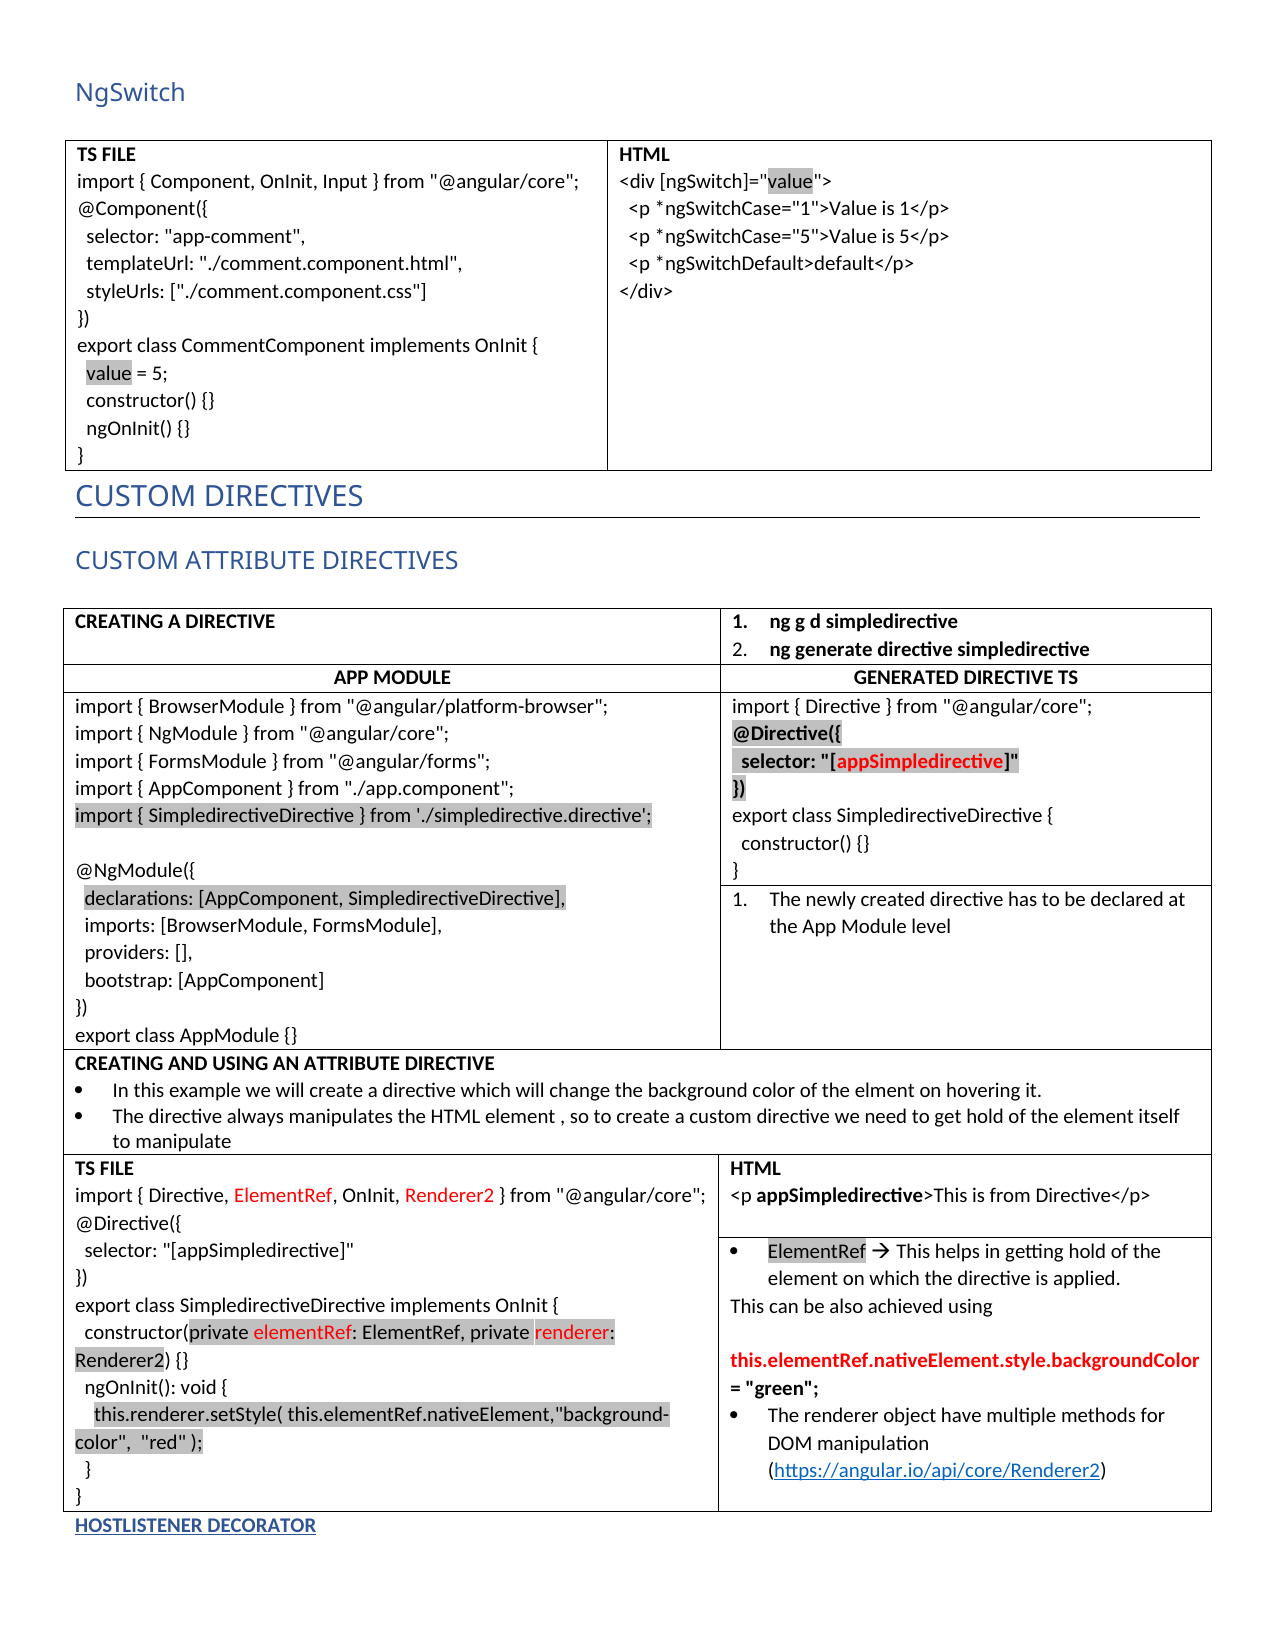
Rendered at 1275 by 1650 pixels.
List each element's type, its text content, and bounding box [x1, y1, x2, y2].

table_header HTML <div [ngSwitch]="value"> <p *ngSwitchCase="1">Value is 1</p> <p *ngSwitchCase="5">Value is 5</p> <p *ngSwitchDefault>default</p> </div> [608, 141, 1211, 470]
table_cell APP MODULE [64, 665, 720, 692]
table_header TS FILE import { Component, OnInit, Input } from "@angular/core"; @Component({ selector: "app-comment", templateUrl: "./comment.component.html", styleUrls: ["./comment.component.css"] }) export class CommentComponent implements OnInit { value = 5; constructor() {} ngOnInit() {} } [66, 141, 607, 470]
table_cell import { BrowserModule } from "@angular/platform-browser"; import { NgModule } from "@angular/core"; import { FormsModule } from "@angular/forms"; import { AppComponent } from "./app.component"; import { SimpledirectiveDirective } from './simpledirective.directive'; @NgModule({ declarations: [AppComponent, SimpledirectiveDirective], imports: [BrowserModule, FormsModule], providers: [], bootstrap: [AppComponent] }) export class AppModule {} [64, 693, 720, 1049]
subtitle NgSwitch [75, 75, 1200, 109]
table_cell CREATING AND USING AN ATTRIBUTE DIRECTIVE In this example we will create a directive which will change the background color of the elment on hovering it. The directive always manipulates the HTML element , so to create a custom directive we need to get hold of the element itself to manipulate [64, 1050, 1211, 1154]
table_cell TS FILE import { Directive, ElementRef, OnInit, Renderer2 } from "@angular/core"; @Directive({ selector: "[appSimpledirective]" }) export class SimpledirectiveDirective implements OnInit { constructor(private elementRef: ElementRef, private renderer: Renderer2) {} ngOnInit(): void { this.renderer.setStyle( this.elementRef.nativeElement,"background-color", "red" ); } } [64, 1155, 718, 1511]
subtitle CUSTOM DIRECTIVES [75, 475, 1200, 517]
table_cell GENERATED DIRECTIVE TS [721, 665, 1211, 692]
table_header CREATING A DIRECTIVE [64, 609, 720, 663]
subtitle CUSTOM ATTRIBUTE DIRECTIVES [75, 543, 1200, 577]
table_cell The newly created directive has to be declared at the App Module level [721, 886, 1211, 1049]
table_header ng g d simpledirective ng generate directive simpledirective [721, 609, 1211, 663]
table_cell import { Directive } from "@angular/core"; @Directive({ selector: "[appSimpledirective]" }) export class SimpledirectiveDirective { constructor() {} } [721, 693, 1211, 885]
table_cell ElementRef This helps in getting hold of the element on which the directive is applied. This can be also achieved using this.elementRef.nativeElement.style.backgroundColor = "green"; The renderer object have multiple methods for DOM manipulation (https://angular.io/api/core/Renderer2) [719, 1238, 1211, 1511]
text HOSTLISTENER DECORATOR [75, 1512, 1200, 1538]
table_cell HTML <p appSimpledirective>This is from Directive</p> [719, 1155, 1211, 1237]
